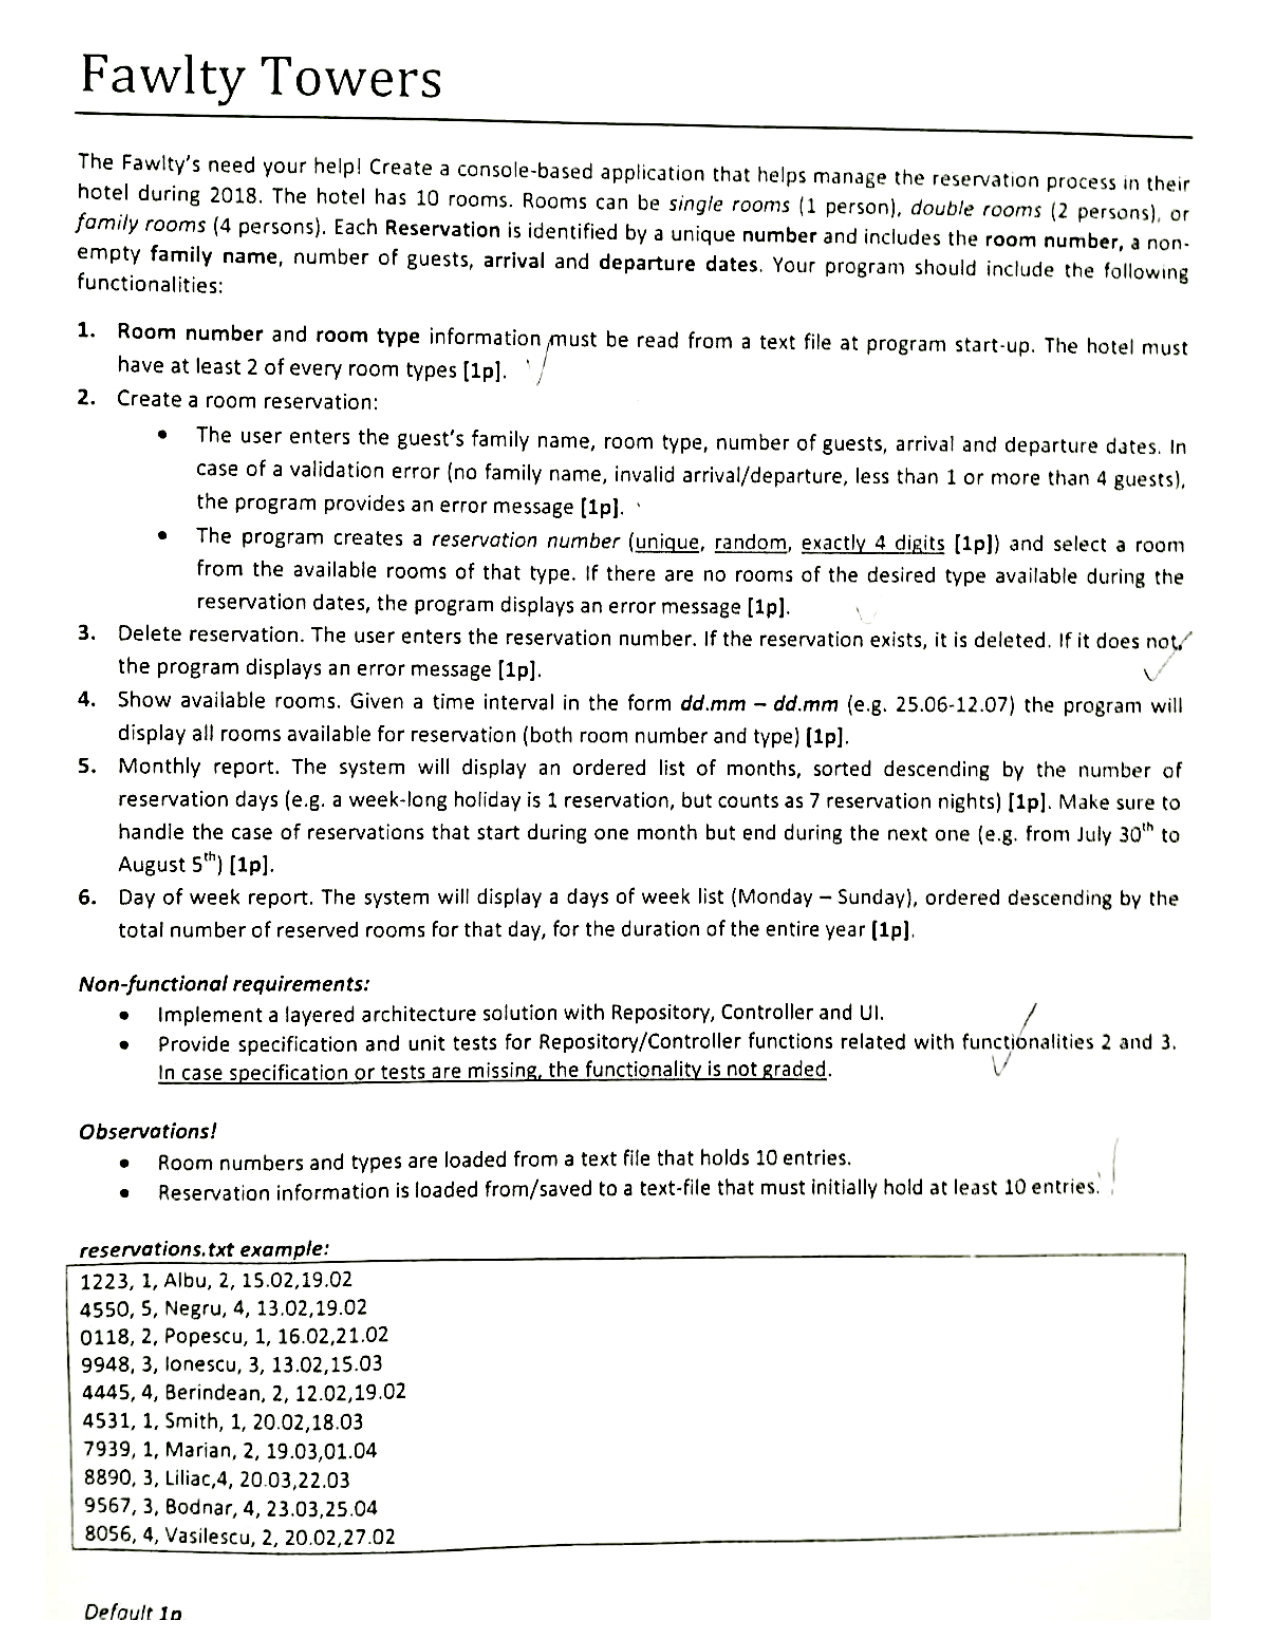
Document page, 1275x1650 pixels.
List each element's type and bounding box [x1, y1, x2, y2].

picture [45, 37, 1211, 1620]
